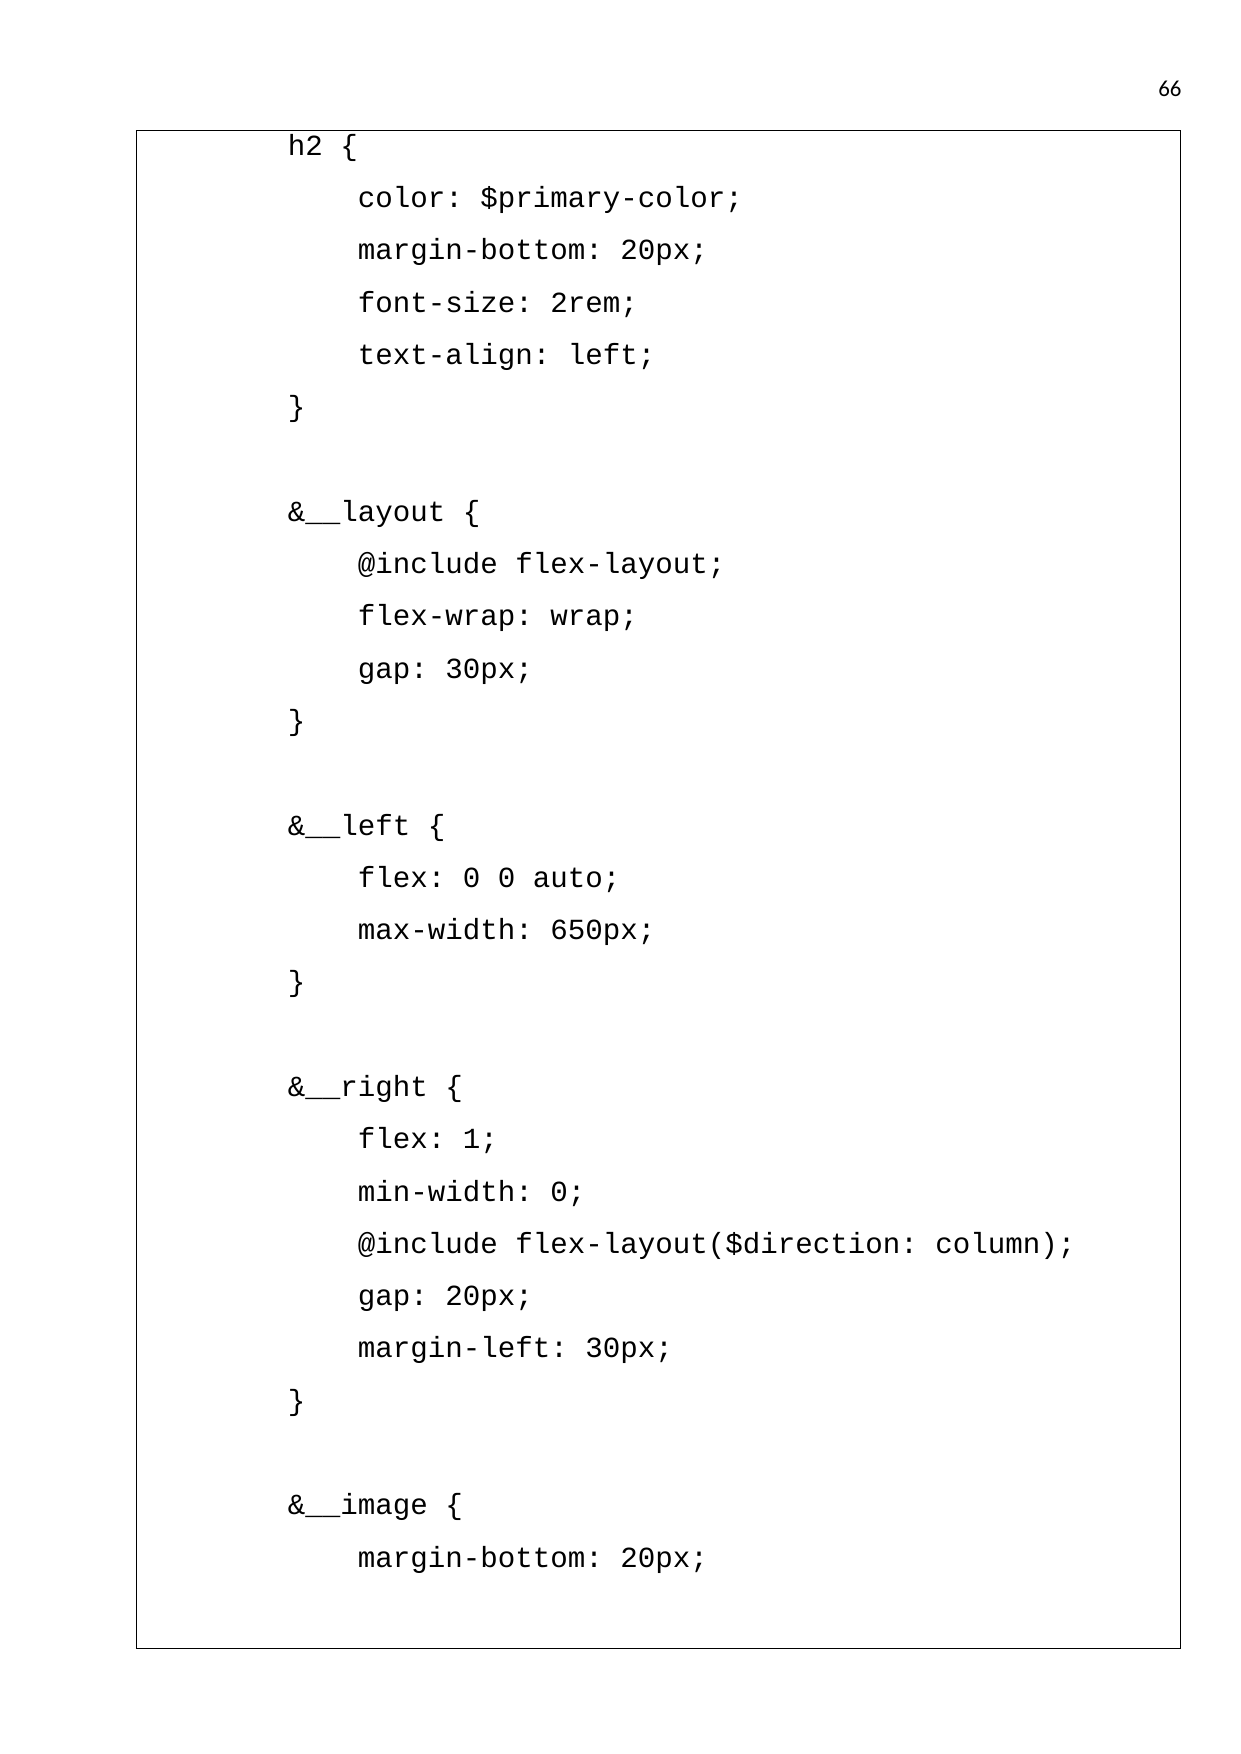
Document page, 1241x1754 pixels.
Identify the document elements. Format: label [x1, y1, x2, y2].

table_header [137, 131, 1180, 1647]
